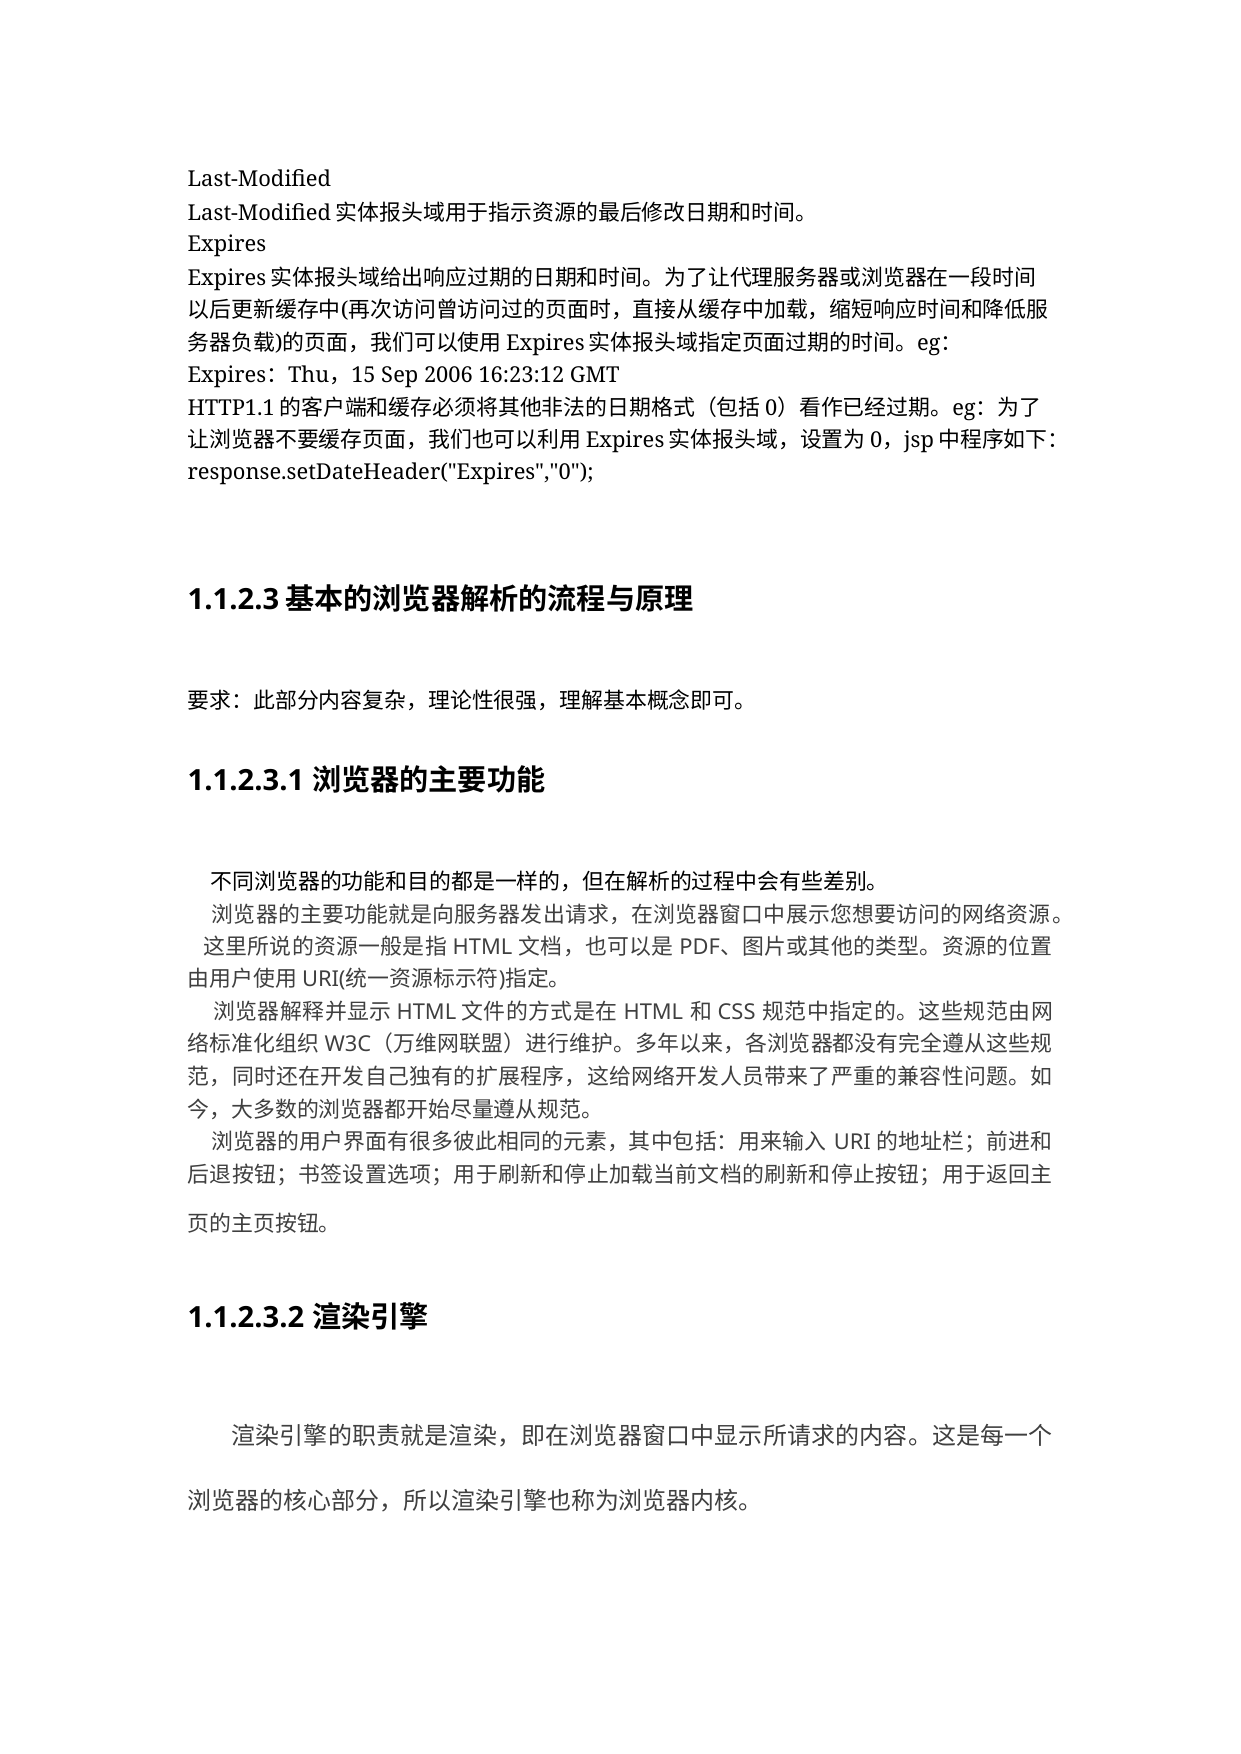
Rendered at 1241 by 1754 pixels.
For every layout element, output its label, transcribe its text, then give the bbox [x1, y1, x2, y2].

text 渲染引擎的职责就是渲染，即在浏览器窗口中显示所请求的内容。这是每一个浏览器的核心部分，所以渲染引擎也称为浏览器内核。 [187, 1402, 1053, 1532]
text 浏览器的用户界面有很多彼此相同的元素，其中包括：用来输入 URI 的地址栏；前进和后退按钮；书签设置选项；用于刷新和停止加载当前文档的刷新和停止按钮；用于返回主页的主页按钮。 [187, 1124, 1053, 1254]
subtitle 1.1.2.3.1 浏览器的主要功能 [187, 745, 1053, 810]
text 不同浏览器的功能和目的都是一样的，但在解析的过程中会有些差别。 [187, 864, 1053, 896]
text 浏览器的主要功能就是向服务器发出请求，在浏览器窗口中展示您想要访问的网络资源。 这里所说的资源一般是指 HTML 文档，也可以是 PDF、图片或其他的类型。资源的位置由用户使用 URI(统一资源标示符)指定。 [187, 896, 1053, 994]
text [187, 162, 1053, 487]
subtitle 1.1.2.3.2 渲染引擎 [187, 1283, 1053, 1348]
text 要求：此部分内容复杂，理论性很强，理解基本概念即可。 [187, 683, 1053, 716]
text 浏览器解释并显示HTML文件的方式是在 HTML 和 CSS 规范中指定的。这些规范由网络标准化组织 W3C（万维网联盟）进行维护。多年以来，各浏览器都没有完全遵从这些规范，同时还在开发自己独有的扩展程序，这给网络开发人员带来了严重的兼容性问题。如今，大多数的浏览器都开始尽量遵从规范。 [187, 994, 1053, 1124]
subtitle 1.1.2.3基本的浏览器解析的流程与原理 [187, 564, 1053, 629]
